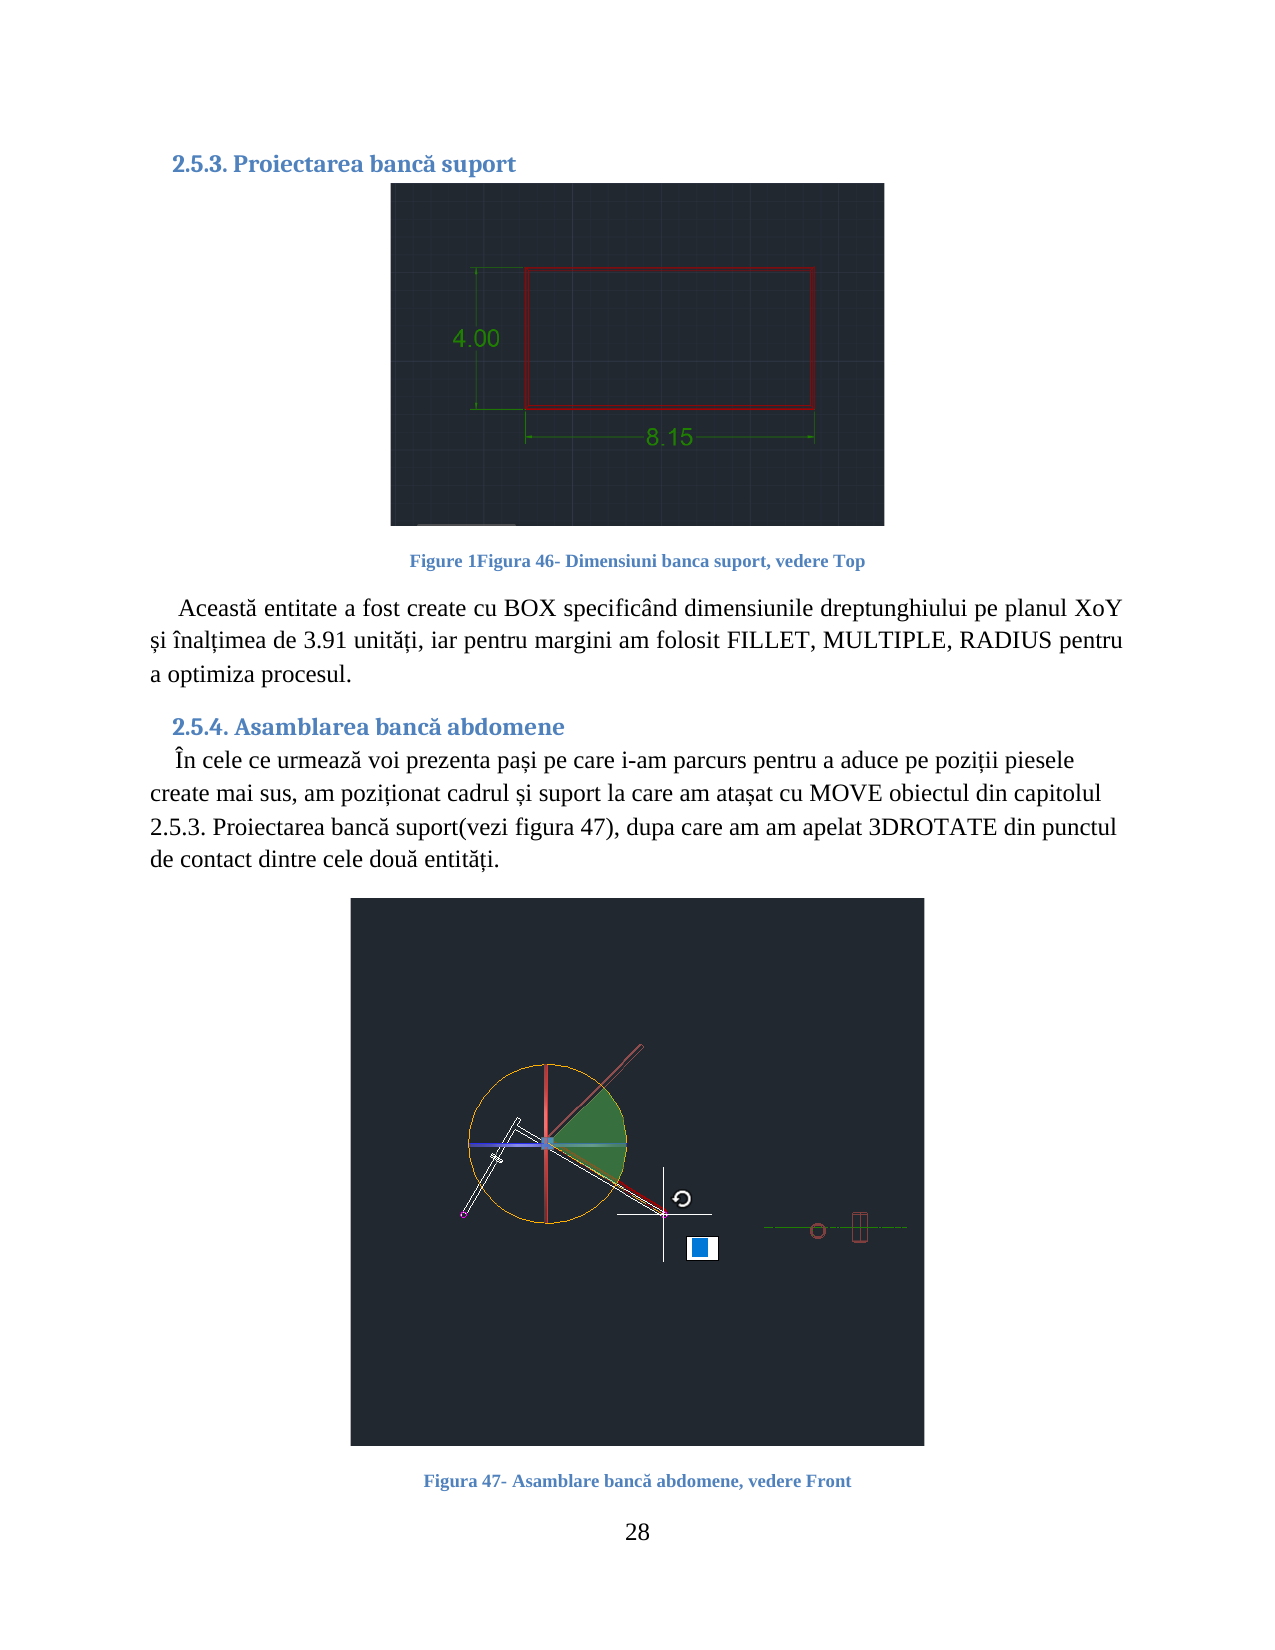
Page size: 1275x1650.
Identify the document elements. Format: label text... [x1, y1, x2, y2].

picture [350, 898, 925, 1446]
text În cele ce urmează voi prezenta pași pe care i-am parcurs pentru a aduce pe poziții piesele create mai sus, am poziționat cadrul și suport la care am atașat cu MOVE obiectul din capitolul 2.5.3. Proiectarea bancă suport(vezi figura 47), dupa care am am apelat 3DROTATE din punctul de contact dintre cele două entități. [150, 746, 1125, 873]
picture [390, 183, 885, 526]
text Această entitate a fost create cu BOX specificând dimensiunile dreptunghiului pe planul XoY și înalțimea de 3.91 unități, iar pentru margini am folosit FILLET, MULTIPLE, RADIUS pentru a optimiza procesul. [150, 593, 1125, 687]
text Figura 47- Asamblare bancă abdomene, vedere Front [150, 1470, 1125, 1492]
subtitle 2.5.4. Asamblarea bancă abdomene [150, 712, 1125, 741]
subtitle 2.5.3. Proiectarea bancă suport [150, 150, 1125, 179]
